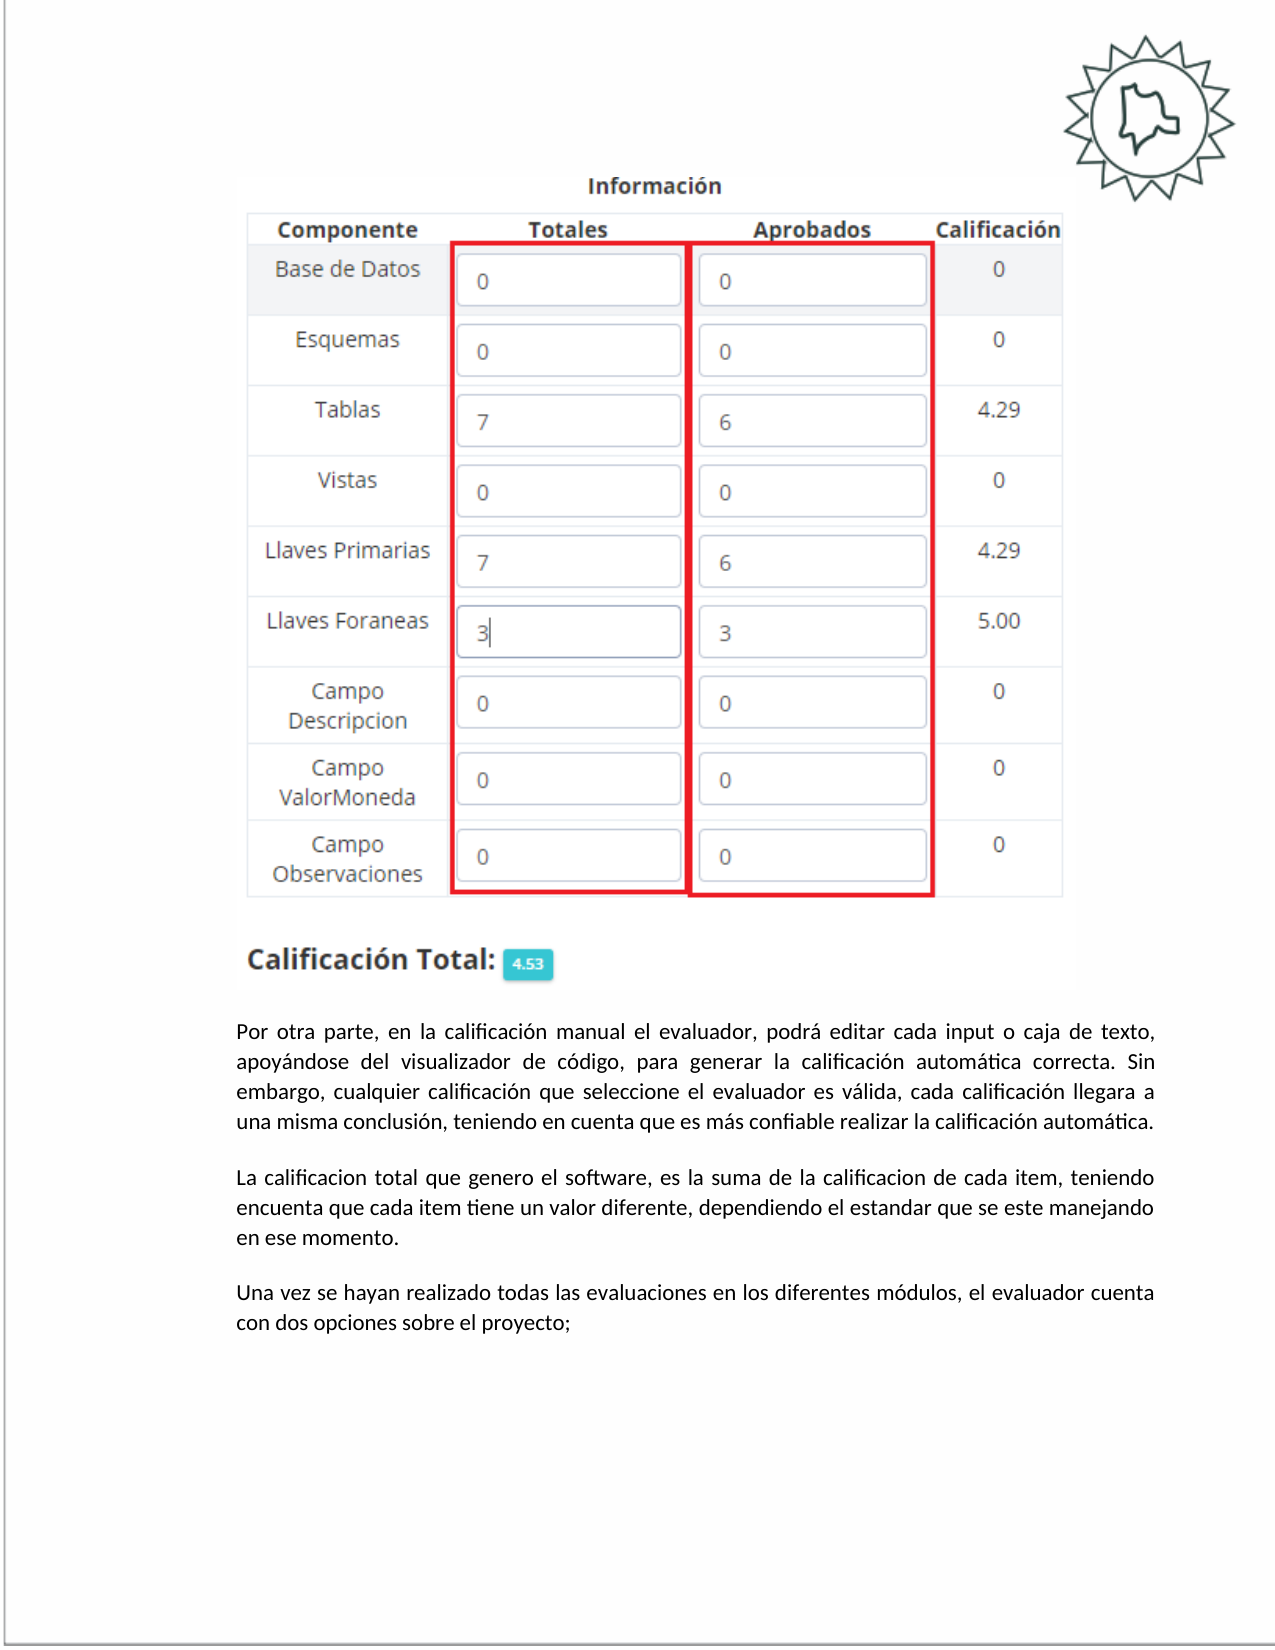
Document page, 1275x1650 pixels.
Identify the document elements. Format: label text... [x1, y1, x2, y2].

text Por otra parte, en la calificación manual el evaluador, podrá editar cada input o caja de texto, apoyándose del visualizador de código, para generar la calificación automática correcta. Sin embargo, cualquier calificación que seleccione el evaluador es válida, cada calificación llegara a una misma conclusión, teniendo en cuenta que es más confiable realizar la calificación automática. [236, 1017, 1157, 1135]
text La calificacion total que genero el software, es la suma de la calificacion de cada item, teniendo encuenta que cada item tiene un valor diferente, dependiendo el estandar que se este manejando en ese momento. [236, 1163, 1157, 1251]
picture [3, 0, 1275, 1646]
text Una vez se hayan realizado todas las evaluaciones en los diferentes módulos, el evaluador cuenta con dos opciones sobre el proyecto; [236, 1278, 1157, 1336]
